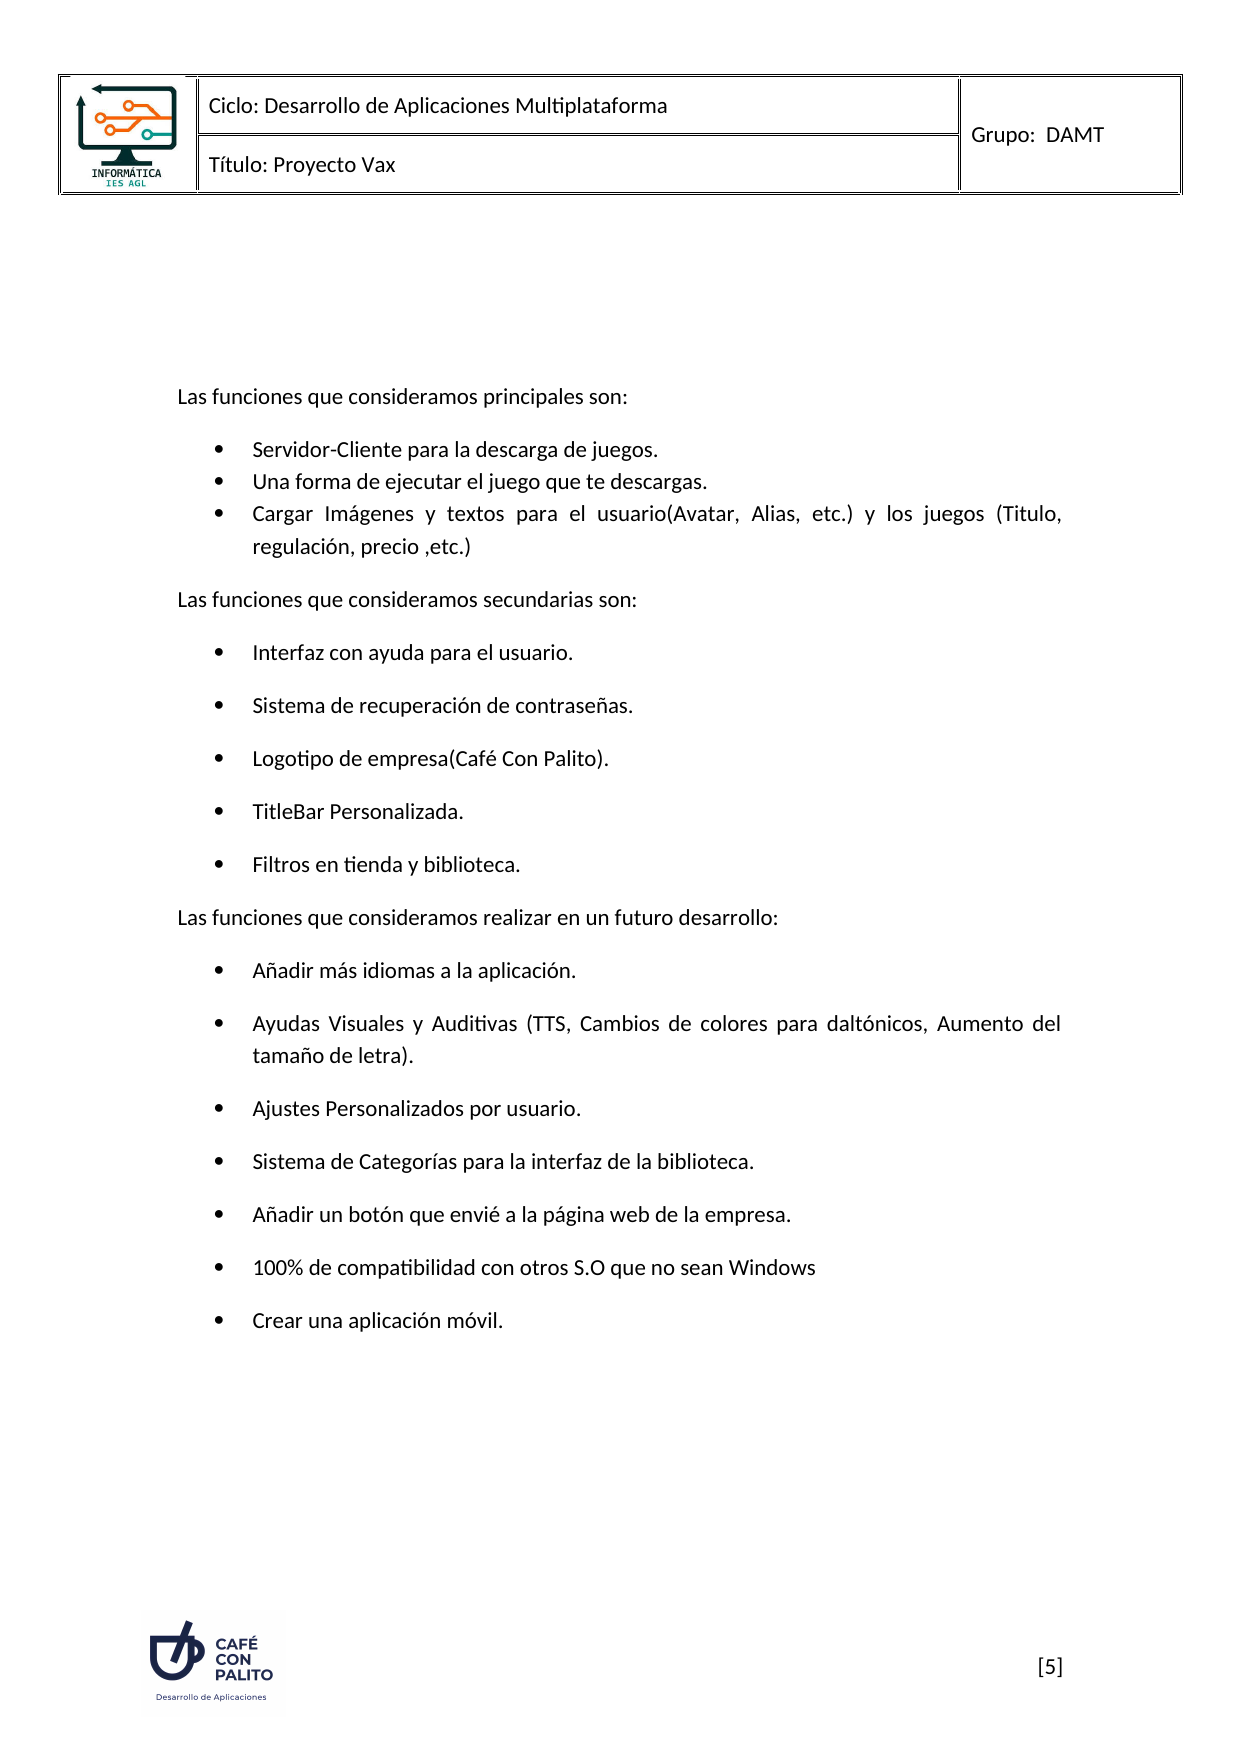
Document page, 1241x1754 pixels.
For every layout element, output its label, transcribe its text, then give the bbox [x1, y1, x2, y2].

list TitleBar Personalizada. [215, 797, 1063, 825]
picture [140, 1610, 286, 1717]
list Crear una aplicación móvil. [215, 1306, 1063, 1334]
list Logotipo de empresa(Café Con Palito). [215, 744, 1063, 772]
list Servidor-Cliente para la descarga de juegos. [215, 435, 1063, 463]
list Añadir más idiomas a la aplicación. [215, 956, 1063, 984]
list Cargar Imágenes y textos para el usuario(Avatar, Alias, etc.) y los juegos (Titulo, regulación, precio ,etc.) [215, 499, 1063, 560]
text Las funciones que consideramos realizar en un futuro desarrollo: [177, 903, 1063, 931]
list Sistema de Categorías para la interfaz de la biblioteca. [215, 1147, 1063, 1175]
list Filtros en tienda y biblioteca. [215, 850, 1063, 878]
picture [70, 76, 186, 192]
list Sistema de recuperación de contraseñas. [215, 691, 1063, 719]
list Ayudas Visuales y Auditivas (TTS, Cambios de colores para daltónicos, Aumento del tamaño de letra). [215, 1009, 1063, 1069]
list Una forma de ejecutar el juego que te descargas. [215, 467, 1063, 495]
list Ajustes Personalizados por usuario. [215, 1094, 1063, 1122]
list Interfaz con ayuda para el usuario. [215, 638, 1063, 666]
text Las funciones que consideramos secundarias son: [177, 585, 1063, 613]
list Añadir un botón que envié a la página web de la empresa. [215, 1200, 1063, 1228]
text Las funciones que consideramos principales son: [177, 382, 1063, 410]
list 100% de compatibilidad con otros S.O que no sean Windows [215, 1253, 1063, 1281]
